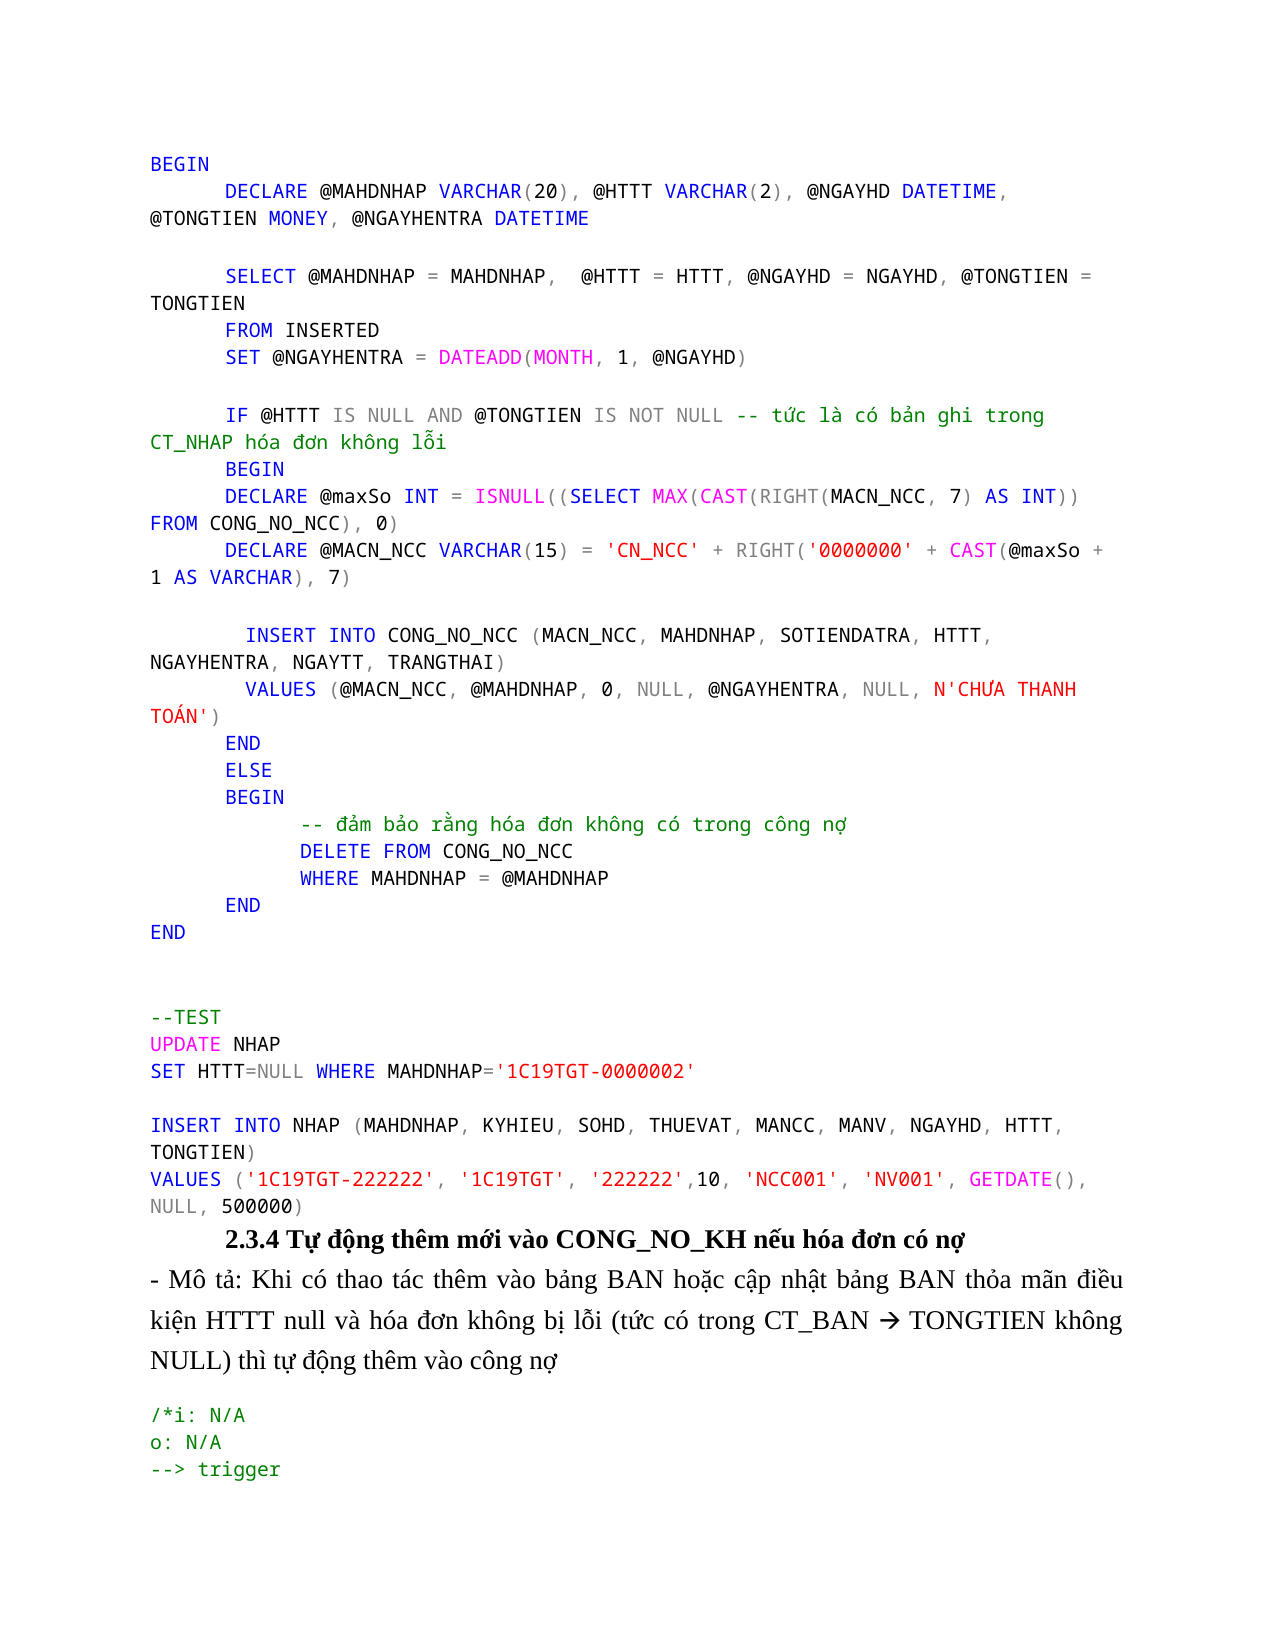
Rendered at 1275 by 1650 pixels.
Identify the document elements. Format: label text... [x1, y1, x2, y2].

text END [150, 918, 1125, 945]
text -- đảm bảo rằng hóa đơn không có trong công nợ [150, 810, 1125, 837]
text - Mô tả: Khi có thao tác thêm vào bảng BAN hoặc cập nhật bảng BAN thỏa mãn điều kiện HTTT null và hóa đơn không bị lỗi (tức có trong CT_BAN 🡪 TONGTIEN không NULL) thì tự động thêm vào công nợ [150, 1263, 1125, 1375]
text SELECT @MAHDNHAP = MAHDNHAP, @HTTT = HTTT, @NGAYHD = NGAYHD, @TONGTIEN = TONGTIEN [150, 262, 1125, 316]
text VALUES ('1C19TGT-222222', '1C19TGT', '222222',10, 'NCC001', 'NV001', GETDATE(), NULL, 500000) [150, 1165, 1125, 1219]
text FROM INSERTED [150, 316, 1125, 343]
text DECLARE @MACN_NCC VARCHAR(15) = 'CN_NCC' + RIGHT('0000000' + CAST(@maxSo + 1 AS VARCHAR), 7) [150, 536, 1125, 590]
text BEGIN [150, 783, 1125, 810]
text --> trigger [150, 1455, 1125, 1482]
text BEGIN [150, 455, 1125, 482]
text SET HTTT=NULL WHERE MAHDNHAP='1C19TGT-0000002' [150, 1057, 1125, 1084]
text SET @NGAYHENTRA = DATEADD(MONTH, 1, @NGAYHD) [150, 343, 1125, 370]
text /*i: N/A [150, 1401, 1125, 1428]
text END [150, 891, 1125, 918]
text IF @HTTT IS NULL AND @TONGTIEN IS NOT NULL -- tức là có bản ghi trong CT_NHAP hóa đơn không lỗi [150, 401, 1125, 455]
text INSERT INTO CONG_NO_NCC (MACN_NCC, MAHDNHAP, SOTIENDATRA, HTTT, NGAYHENTRA, NGAYTT, TRANGTHAI) [150, 621, 1125, 675]
text o: N/A [150, 1428, 1125, 1455]
text --TEST [150, 1003, 1125, 1030]
text INSERT INTO NHAP (MAHDNHAP, KYHIEU, SOHD, THUEVAT, MANCC, MANV, NGAYHD, HTTT, TONGTIEN) [150, 1111, 1125, 1165]
text DECLARE @MAHDNHAP VARCHAR(20), @HTTT VARCHAR(2), @NGAYHD DATETIME, @TONGTIEN MONEY, @NGAYHENTRA DATETIME [150, 177, 1125, 231]
text UPDATE NHAP [150, 1030, 1125, 1057]
text ELSE [150, 756, 1125, 783]
text WHERE MAHDNHAP = @MAHDNHAP [150, 864, 1125, 891]
text BEGIN [150, 150, 1125, 177]
text END [150, 729, 1125, 756]
text VALUES (@MACN_NCC, @MAHDNHAP, 0, NULL, @NGAYHENTRA, NULL, N'CHƯA THANH TOÁN') [150, 675, 1125, 729]
text DELETE FROM CONG_NO_NCC [150, 837, 1125, 864]
subtitle 2.3.4 Tự động thêm mới vào CONG_NO_KH nếu hóa đơn có nợ [150, 1223, 1125, 1254]
text DECLARE @maxSo INT = ISNULL((SELECT MAX(CAST(RIGHT(MACN_NCC, 7) AS INT)) FROM CONG_NO_NCC), 0) [150, 482, 1125, 536]
